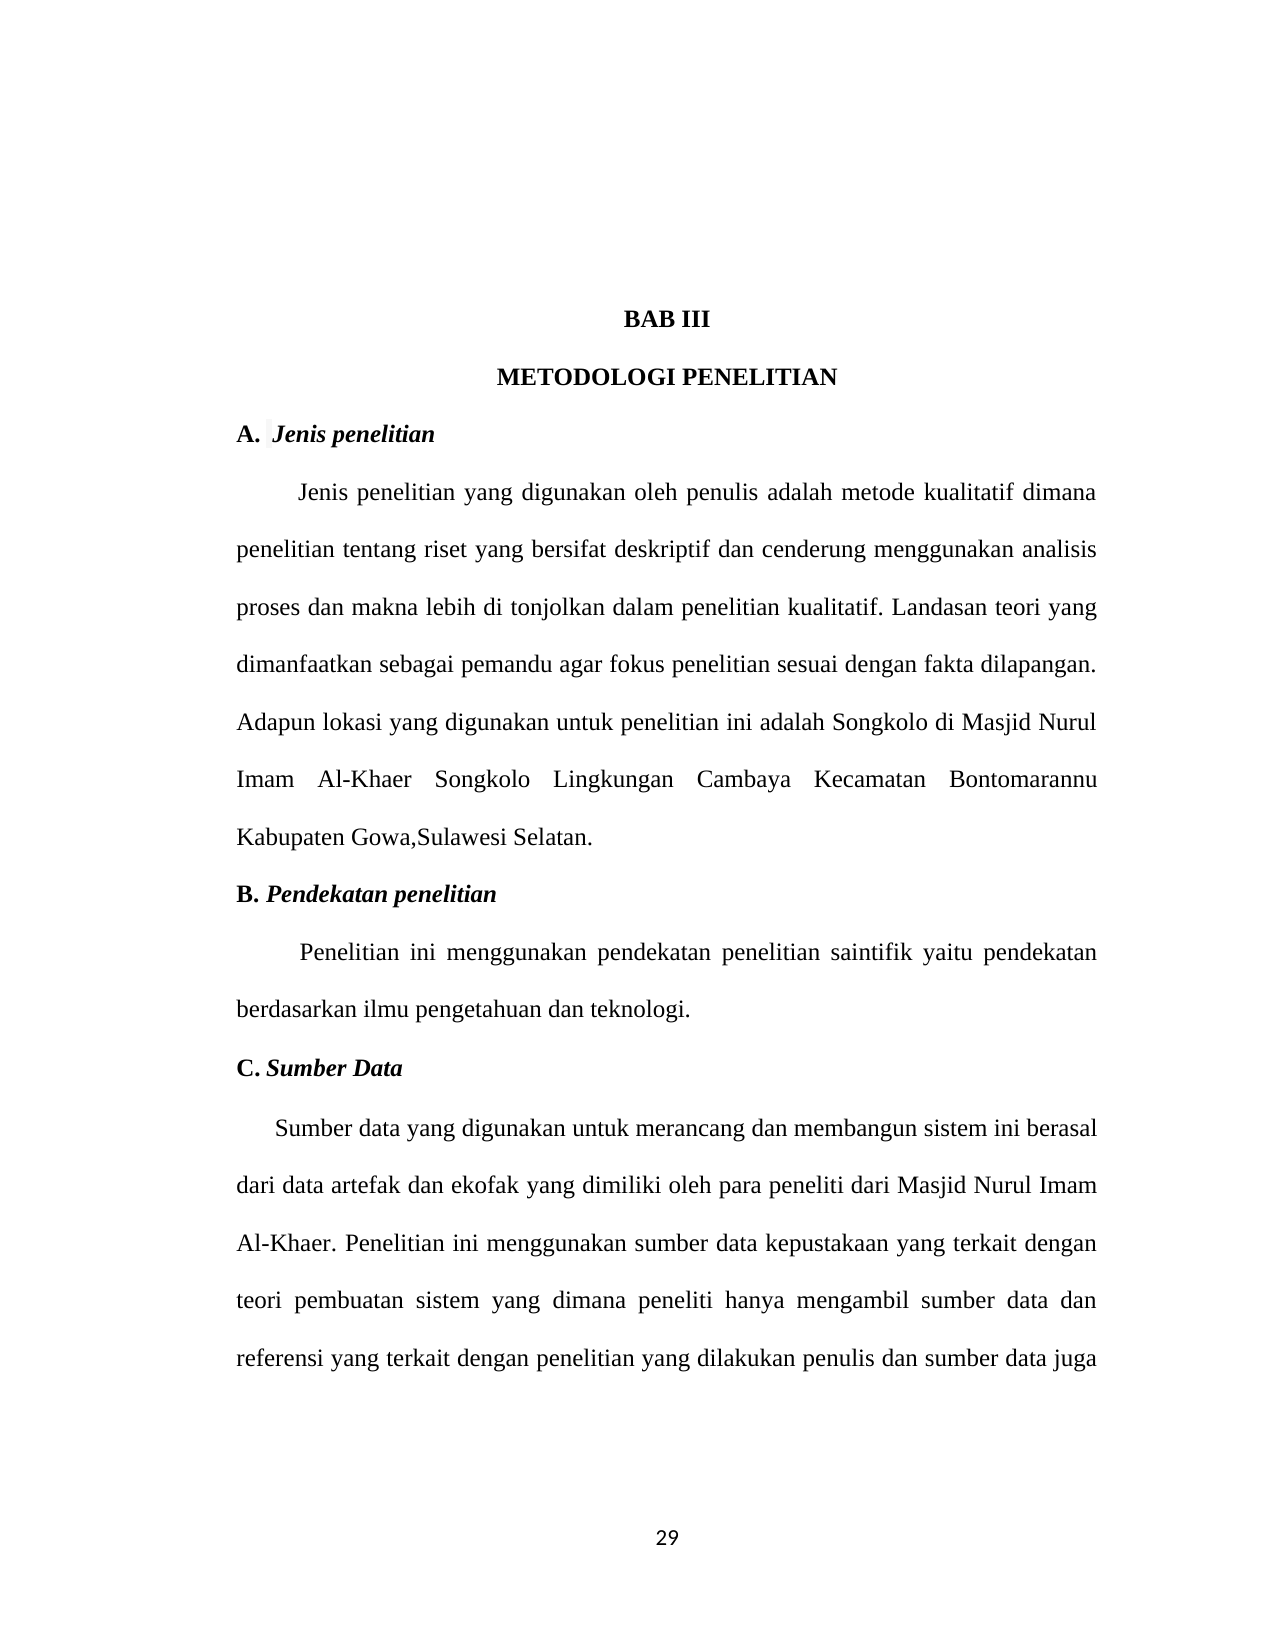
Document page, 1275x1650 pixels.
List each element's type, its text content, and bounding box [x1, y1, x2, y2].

list Jenis penelitian [272, 419, 1098, 448]
list Sumber Data [236, 1052, 1098, 1082]
text METODOLOGI PENELITIAN [236, 362, 1098, 391]
text BAB III [236, 304, 1098, 333]
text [236, 1113, 1098, 1372]
list Penelitian ini menggunakan pendekatan penelitian saintifik yaitu pendekatan berdasarkan ilmu pengetahuan dan teknologi. [236, 937, 1098, 1023]
list Pendekatan penelitian [236, 879, 1098, 908]
text Jenis penelitian yang digunakan oleh penulis adalah metode kualitatif dimana penelitian tentang riset yang bersifat deskriptif dan cenderung menggunakan analisis proses dan makna lebih di tonjolkan dalam penelitian kualitatif. Landasan teori yang dimanfaatkan sebagai pemandu agar fokus penelitian sesuai dengan fakta dilapangan. Adapun lokasi yang digunakan untuk penelitian ini adalah Songkolo di Masjid Nurul Imam Al-Khaer Songkolo Lingkungan Cambaya Kecamatan Bontomarannu Kabupaten Gowa,Sulawesi Selatan. [236, 477, 1098, 851]
